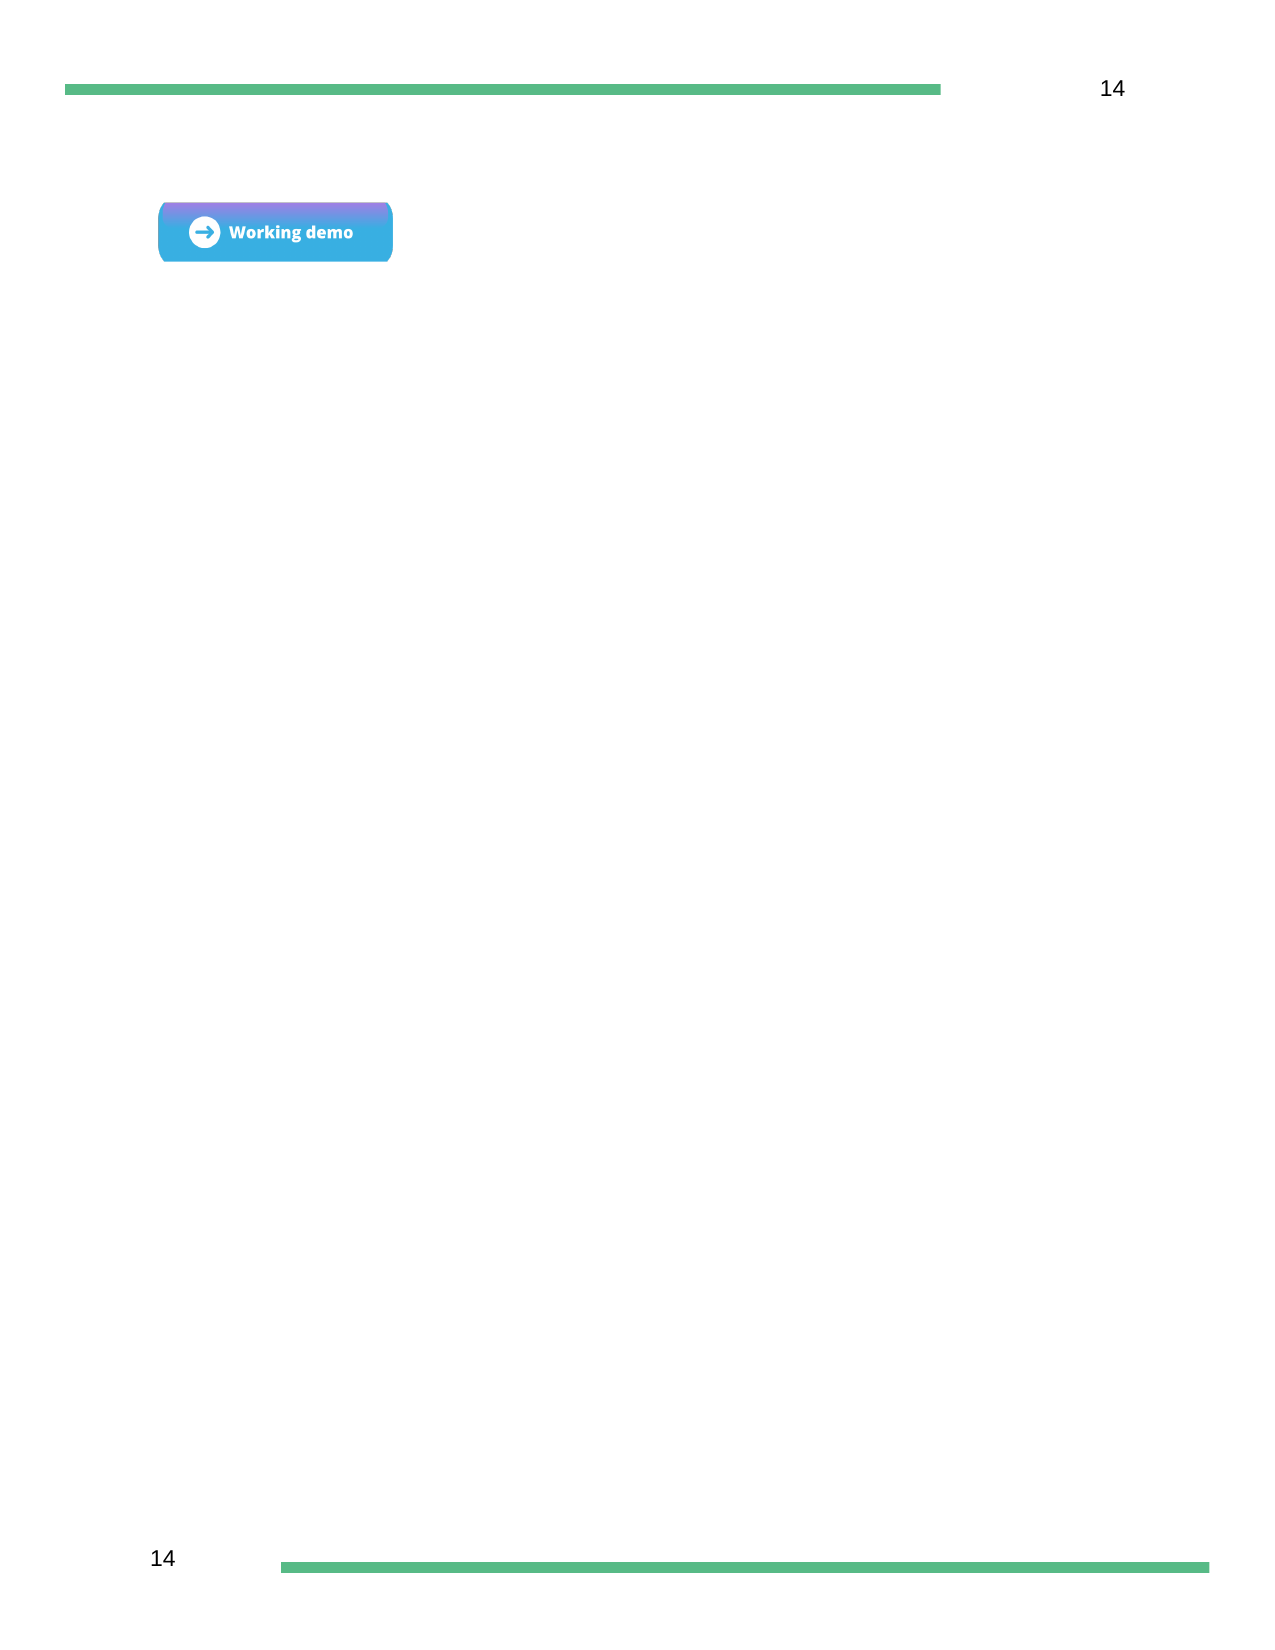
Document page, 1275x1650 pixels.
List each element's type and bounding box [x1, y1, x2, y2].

picture [281, 1562, 1210, 1573]
picture [150, 197, 401, 266]
picture [65, 84, 941, 95]
